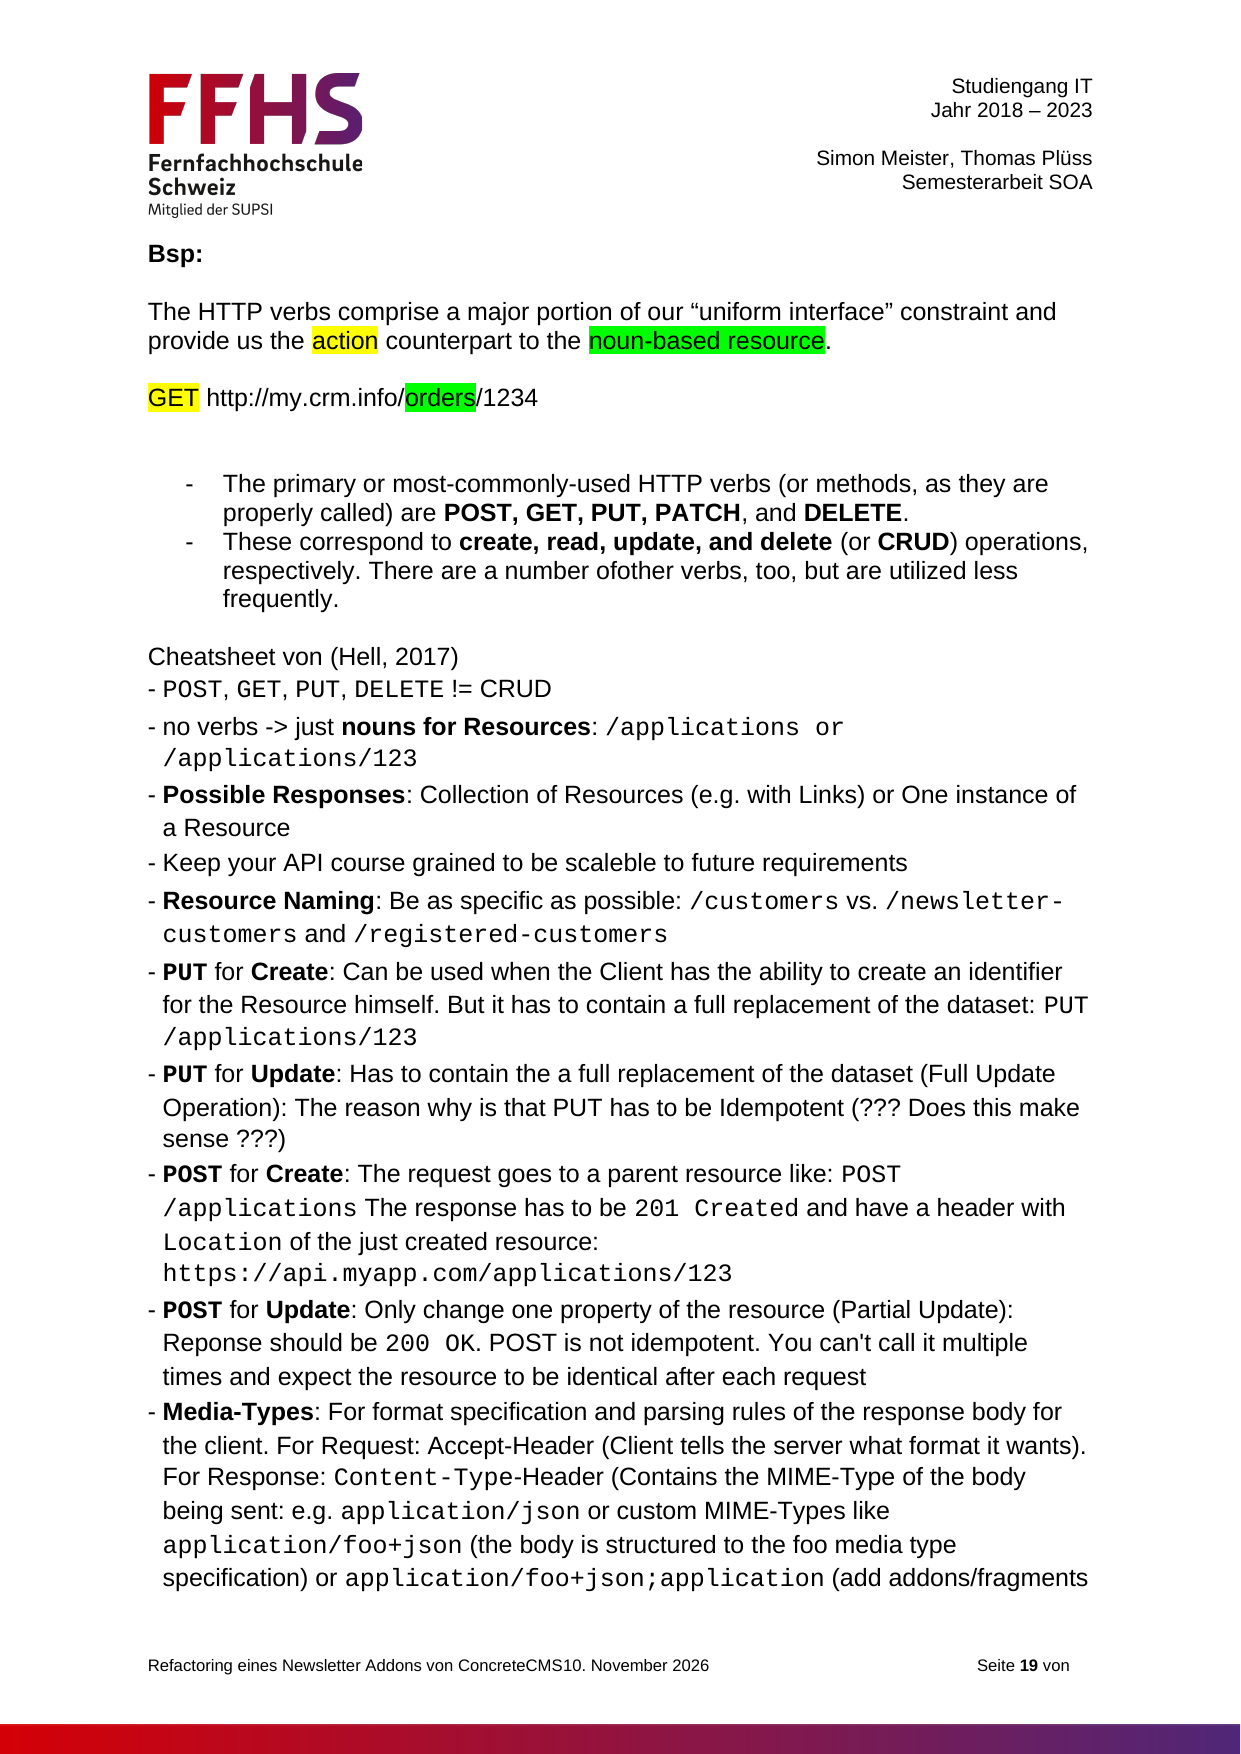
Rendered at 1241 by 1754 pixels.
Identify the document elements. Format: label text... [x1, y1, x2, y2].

picture [0, 1724, 1241, 1754]
list Possible Responses: Collection of Resources (e.g. with Links) or One instance of a Resource [148, 777, 1092, 842]
list POST for Update: Only change one property of the resource (Partial Update): Reponse should be 200 OK. POST is not idempotent. You can't call it multiple times and expect the resource to be identical after each request [148, 1291, 1092, 1391]
text GET http://my.crm.info/orders/1234 [476, 383, 1092, 412]
text The HTTP verbs comprise a major portion of our “uniform interface” constraint and provide us the action counterpart to the noun-based resource. [148, 297, 1092, 354]
text GET http://my.crm.info/orders/1234 [199, 383, 405, 412]
list POST, GET, PUT, DELETE != CRUD [148, 671, 1092, 705]
text Bsp: [148, 239, 1092, 268]
list POST for Create: The request goes to a parent resource like: POST /applications The response has to be 201 Created and have a header with Location of the just created resource: https://api.myapp.com/applications/123 [148, 1156, 1092, 1288]
list Resource Naming: Be as specific as possible: /customers vs. /newsletter-customers and /registered-customers [148, 882, 1092, 950]
list PUT for Create: Can be used when the Client has the ability to create an identifier for the Resource himself. But it has to contain a full replacement of the dataset: PUT /applications/123 [148, 953, 1092, 1053]
list Keep your API course grained to be scaleble to future requirements [148, 845, 1092, 879]
list PUT for Update: Has to contain the a full replacement of the dataset (Full Update Operation): The reason why is that PUT has to be Idempotent (??? Does this make sense ???) [148, 1055, 1092, 1153]
text Cheatsheet von [148, 642, 1092, 671]
list These correspond to create, read, update, and delete (or CRUD) operations, respectively. There are a number ofother verbs, too, but are utilized less frequently. [185, 527, 1092, 613]
picture [148, 73, 363, 218]
list The primary or most-commonly-used HTTP verbs (or methods, as they are properly called) are POST, GET, PUT, PATCH, and DELETE. [185, 469, 1092, 527]
list no verbs -> just nouns for Resources: /applications or /applications/123 [148, 708, 1092, 774]
